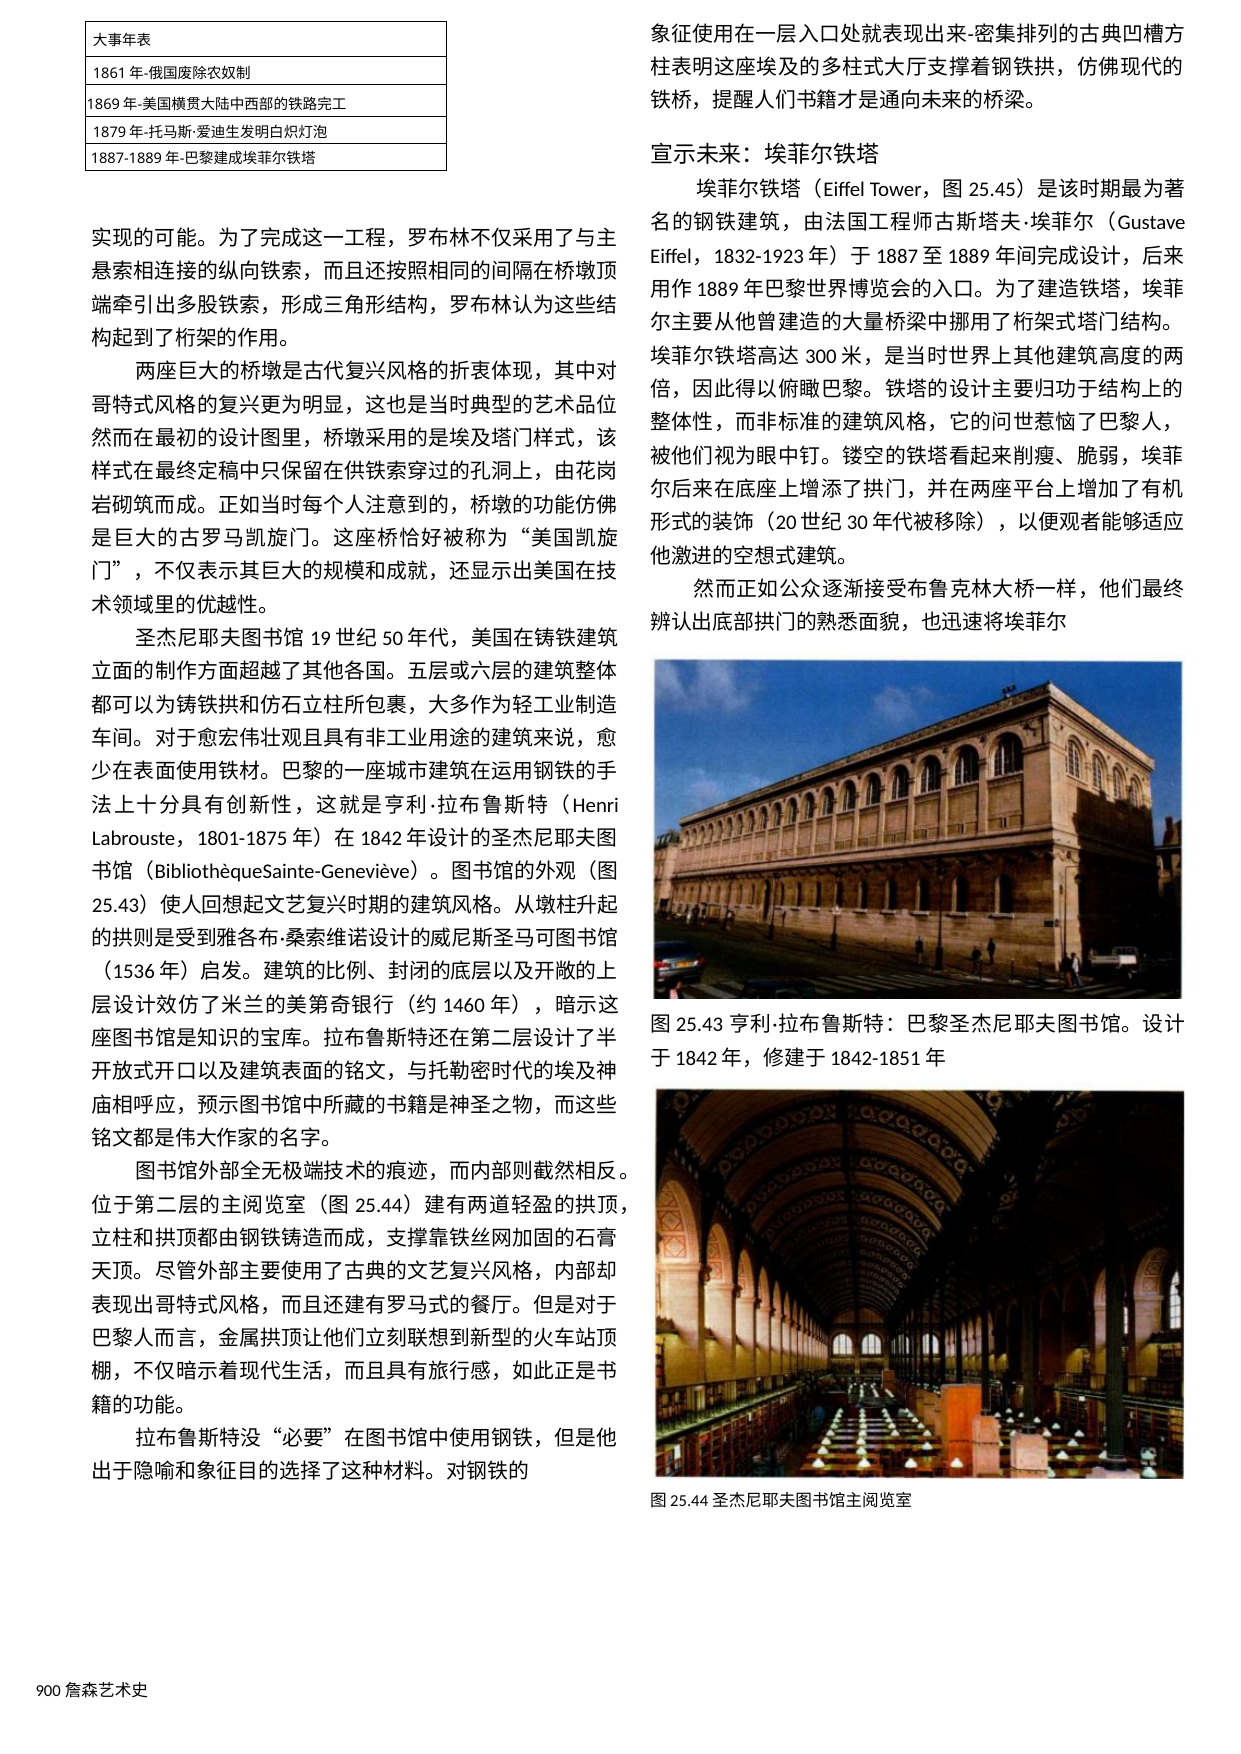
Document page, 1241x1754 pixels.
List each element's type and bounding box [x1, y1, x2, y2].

picture [651, 1082, 1185, 1479]
picture [650, 653, 1186, 999]
